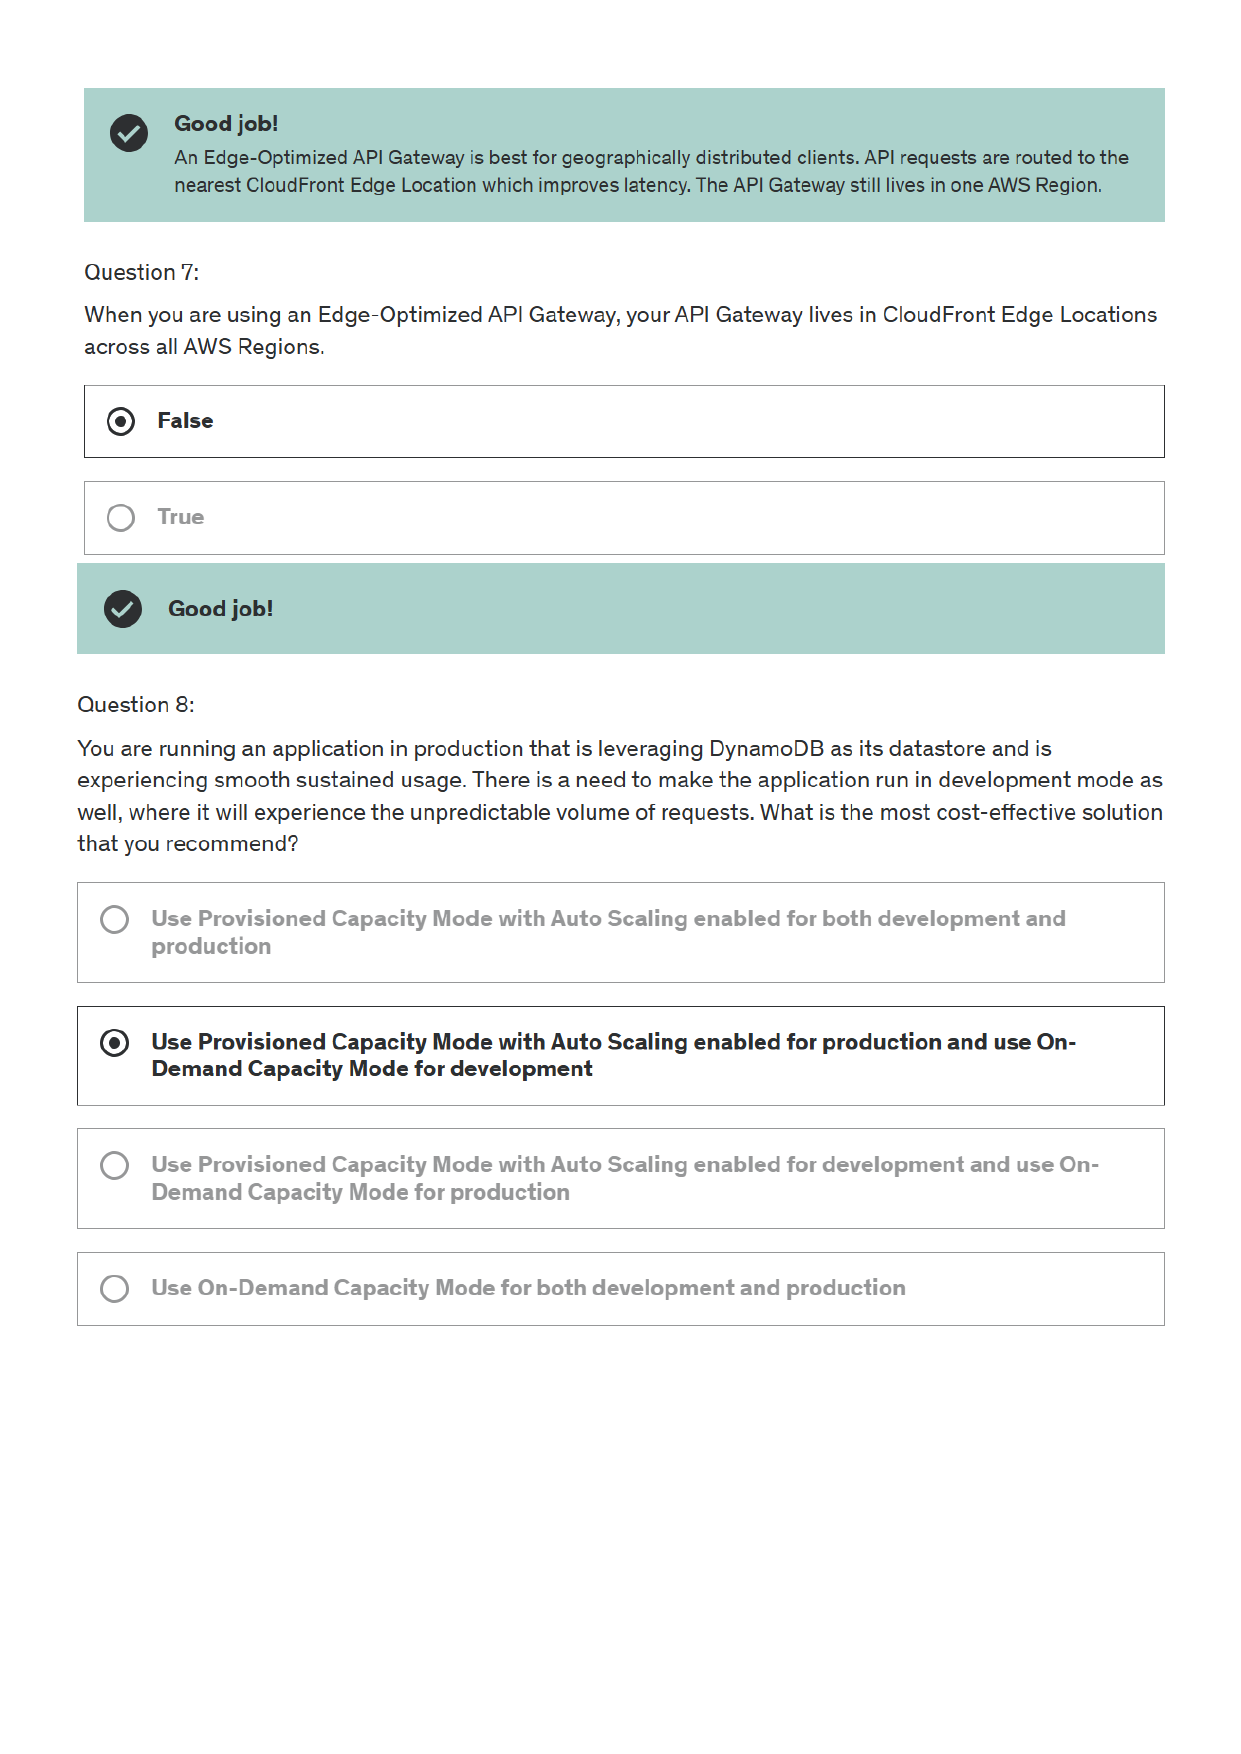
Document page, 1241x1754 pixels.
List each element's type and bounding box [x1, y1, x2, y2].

picture [75, 559, 1166, 1332]
picture [75, 75, 1166, 558]
